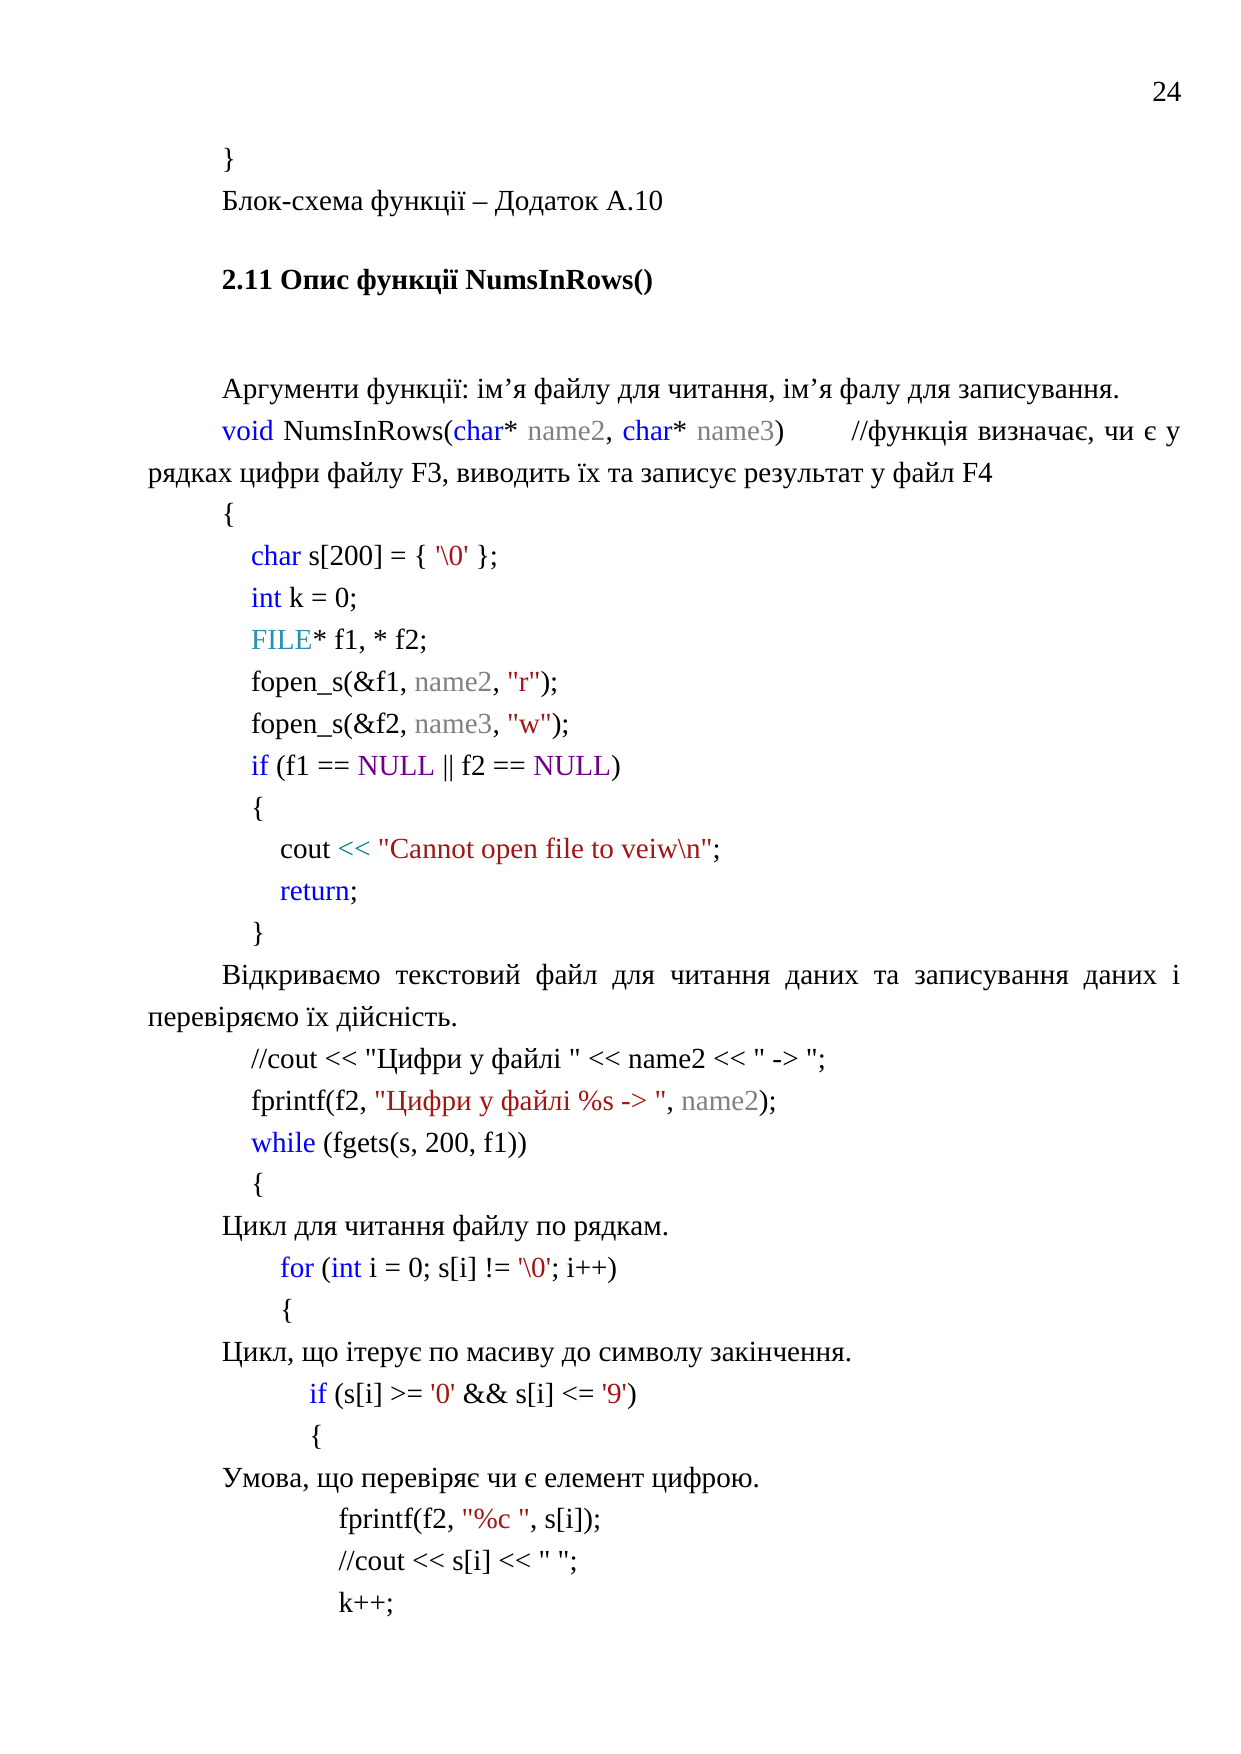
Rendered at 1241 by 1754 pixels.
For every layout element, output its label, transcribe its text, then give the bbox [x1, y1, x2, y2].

text fopen_s(&f1, name2, "r"); [148, 664, 1181, 698]
text { [148, 1167, 1181, 1200]
text void NumsInRows(char* name2, char* name3) //функція визначає, чи є у рядках цифри файлу F3, виводить їх та записує результат у файл F4 [148, 413, 1181, 488]
text fopen_s(&f2, name3, "w"); [148, 706, 1181, 739]
text Умова, що перевіряє чи є елемент цифрою. [148, 1460, 1181, 1493]
subtitle 2.11 Опис функції NumsInRows() [148, 262, 1181, 296]
text Блок-схема функції – Додаток А.10 [148, 183, 1181, 216]
text for (int i = 0; s[i] != '\0'; i++) [148, 1250, 1181, 1284]
text } [148, 915, 1181, 949]
text FILE* f1, * f2; [148, 622, 1181, 656]
text if (s[i] >= '0' && s[i] <= '9') [148, 1376, 1181, 1409]
text char s[200] = { '\0' }; [148, 538, 1181, 572]
text Цикл, що ітерує по масиву до символу закінчення. [148, 1334, 1181, 1368]
text cout << "Cannot open file to veiw\n"; [148, 832, 1181, 865]
text { [148, 790, 1181, 823]
text return; [148, 873, 1181, 907]
text fprintf(f2, "%c ", s[i]); [148, 1502, 1181, 1535]
text if (f1 == NULL || f2 == NULL) [148, 748, 1181, 781]
text Аргументи функції: ім’я файлу для читання, ім’я фалу для записування. [148, 371, 1181, 404]
text { [148, 497, 1181, 530]
text k++; [148, 1585, 1181, 1619]
text while (fgets(s, 200, f1)) [148, 1125, 1181, 1158]
text { [148, 1292, 1181, 1326]
text //cout << s[i] << " "; [148, 1543, 1181, 1577]
text Цикл для читання файлу по рядкам. [148, 1208, 1181, 1242]
text } [148, 141, 1181, 174]
text { [148, 1418, 1181, 1451]
text Відкриваємо текстовий файл для читання даних та записування даних і перевіряємо їх дійсність. [148, 957, 1181, 1033]
text fprintf(f2, "Цифри у файлі %s -> ", name2); [148, 1083, 1181, 1116]
text int k = 0; [148, 580, 1181, 614]
text //cout << "Цифри у файлі " << name2 << " -> "; [148, 1041, 1181, 1074]
